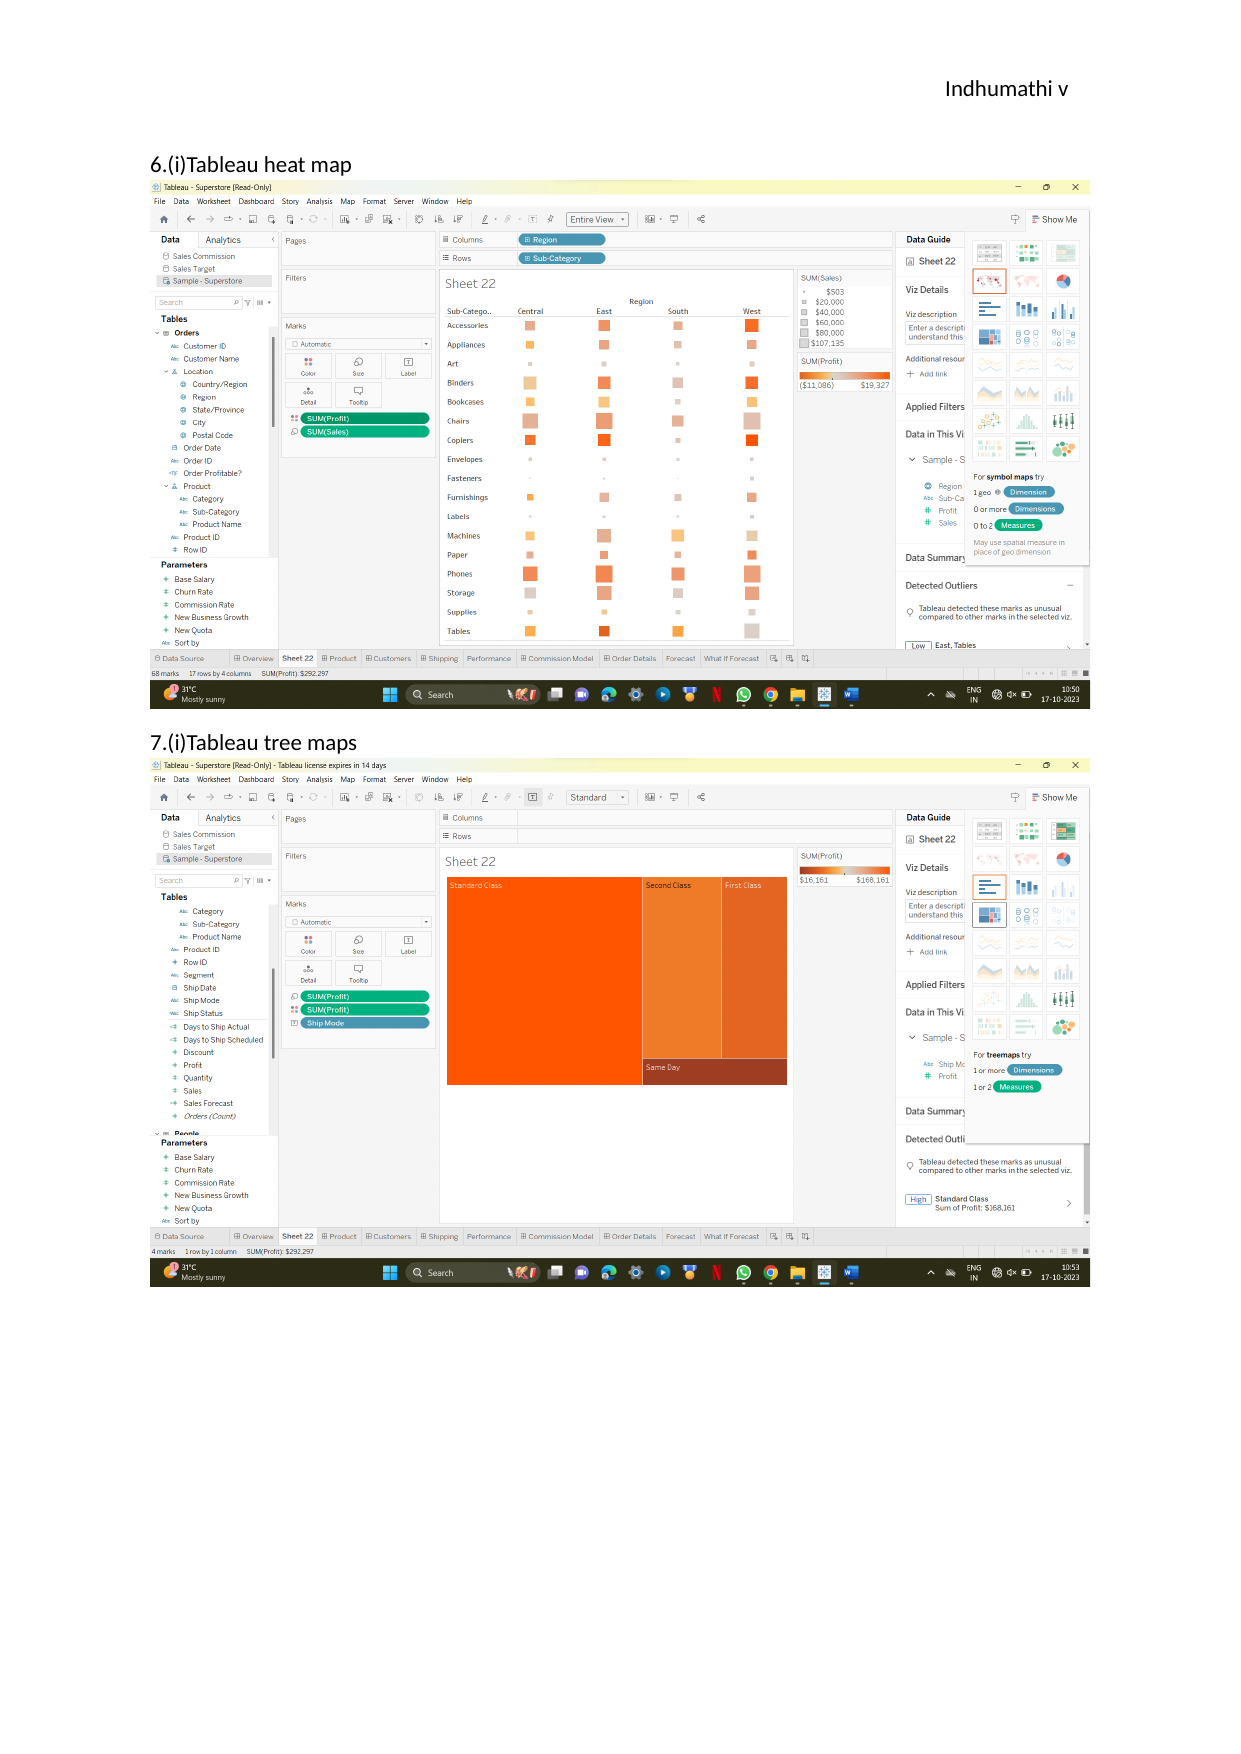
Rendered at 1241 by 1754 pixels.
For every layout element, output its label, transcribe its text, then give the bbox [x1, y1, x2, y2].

picture [150, 180, 1091, 709]
picture [150, 758, 1091, 1287]
text 7.(i)Tableau tree maps [150, 728, 1090, 758]
text 6.(i)Tableau heat map [150, 150, 1090, 180]
